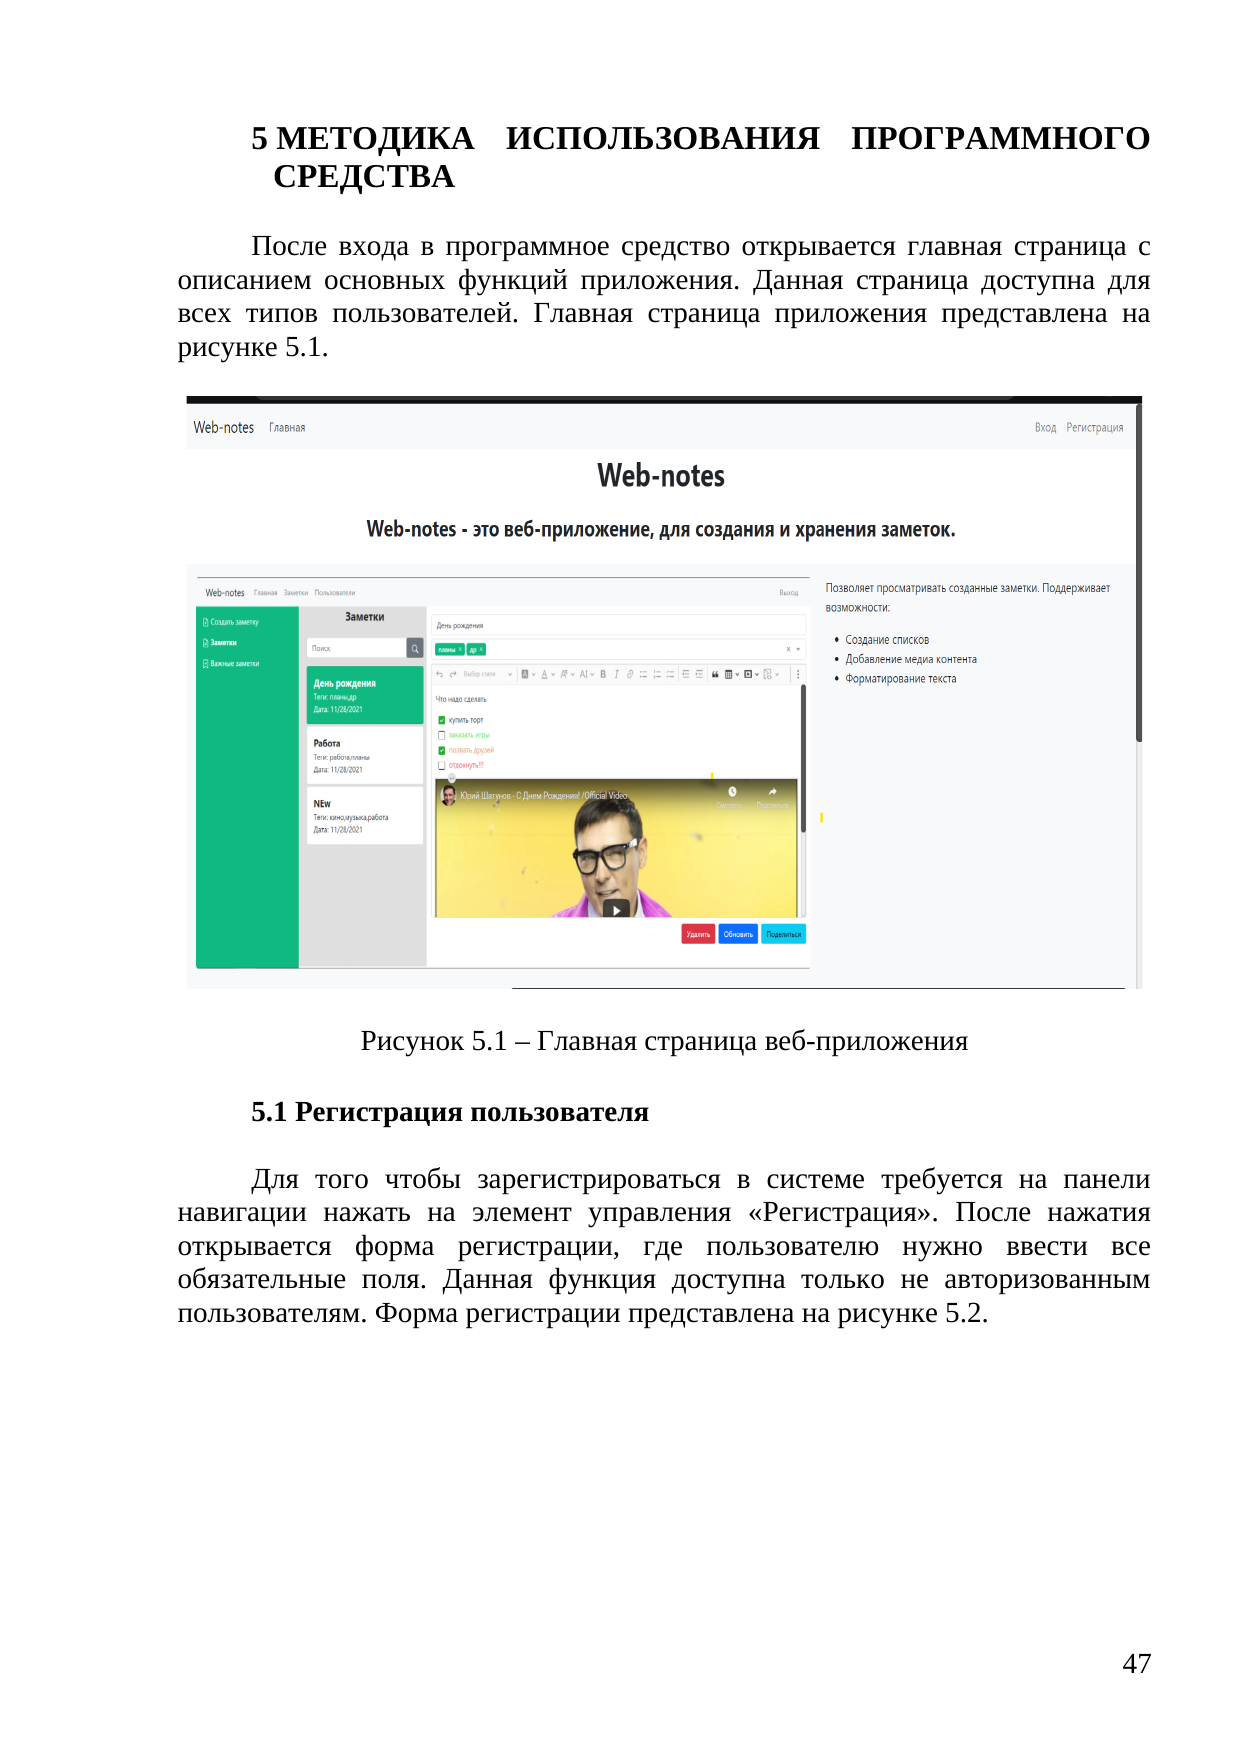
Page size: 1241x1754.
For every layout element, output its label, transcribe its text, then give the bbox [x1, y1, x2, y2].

text После входа в программное средство открывается главная страница с описанием основных функций приложения. Данная страница доступна для всех типов пользователей. Главная страница приложения представлена на рисунке 5.1. [177, 228, 1152, 362]
text Рисунок 5.1 – Главная страница веб-приложения [177, 1023, 1152, 1056]
subtitle 5 МЕТОДИКА ИСПОЛЬЗОВАНИЯ ПРОГРАММНОГО СРЕДСТВА [251, 118, 1152, 195]
text Для того чтобы зарегистрироваться в системе требуется на панели навигации нажать на элемент управления «Регистрация». После нажатия открывается форма регистрации, где пользователю нужно ввести все обязательные поля. Данная функция доступна только не авторизованным пользователям. Форма регистрации представлена на рисунке 5.2. [177, 1161, 1152, 1329]
picture [186, 396, 1143, 989]
subtitle 5.1 Регистрация пользователя [177, 1094, 1152, 1127]
